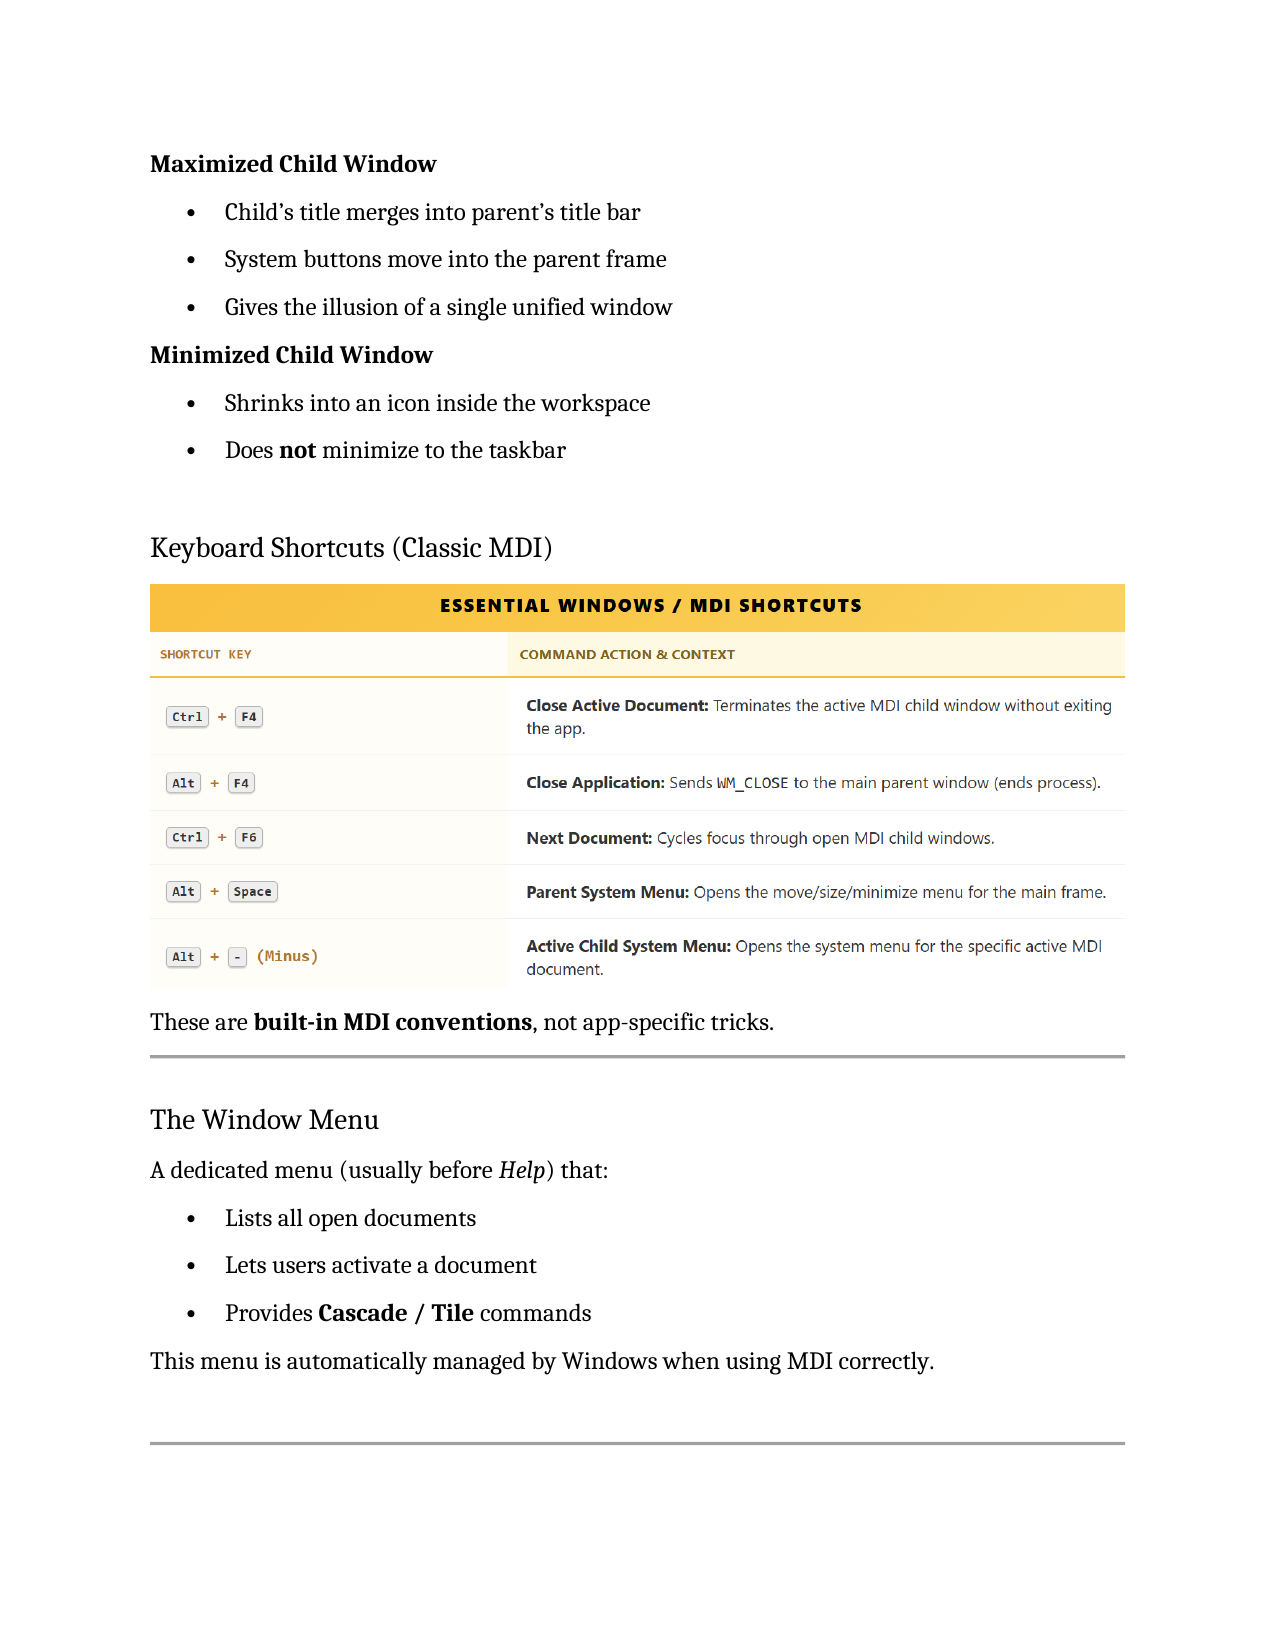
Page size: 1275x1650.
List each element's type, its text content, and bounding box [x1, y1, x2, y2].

list Shrinks into an icon inside the workspace [187, 388, 1125, 417]
list Lets users activate a document [187, 1251, 1125, 1280]
list Child’s title merges into parent’s title bar [187, 198, 1125, 226]
text A dedicated menu (usually before Help) that: [150, 1156, 1125, 1184]
list Does not minimize to the taskbar [187, 436, 1125, 465]
list System buttons move into the parent frame [187, 245, 1125, 274]
text Maximized Child Window [150, 150, 1125, 179]
text These are built-in MDI conventions, not app-specific tricks. [150, 1007, 1125, 1036]
list Lists all open documents [187, 1203, 1125, 1232]
text Keyboard Shortcuts (Classic MDI) [150, 532, 1125, 565]
text This menu is automatically managed by Windows when using MDI correctly. [150, 1347, 1125, 1375]
list Provides Cascade / Tile commands [187, 1299, 1125, 1328]
text Minimized Child Window [150, 341, 1125, 369]
list Gives the illusion of a single unified window [187, 293, 1125, 322]
text The Window Menu [150, 1103, 1125, 1136]
picture [150, 584, 1125, 989]
